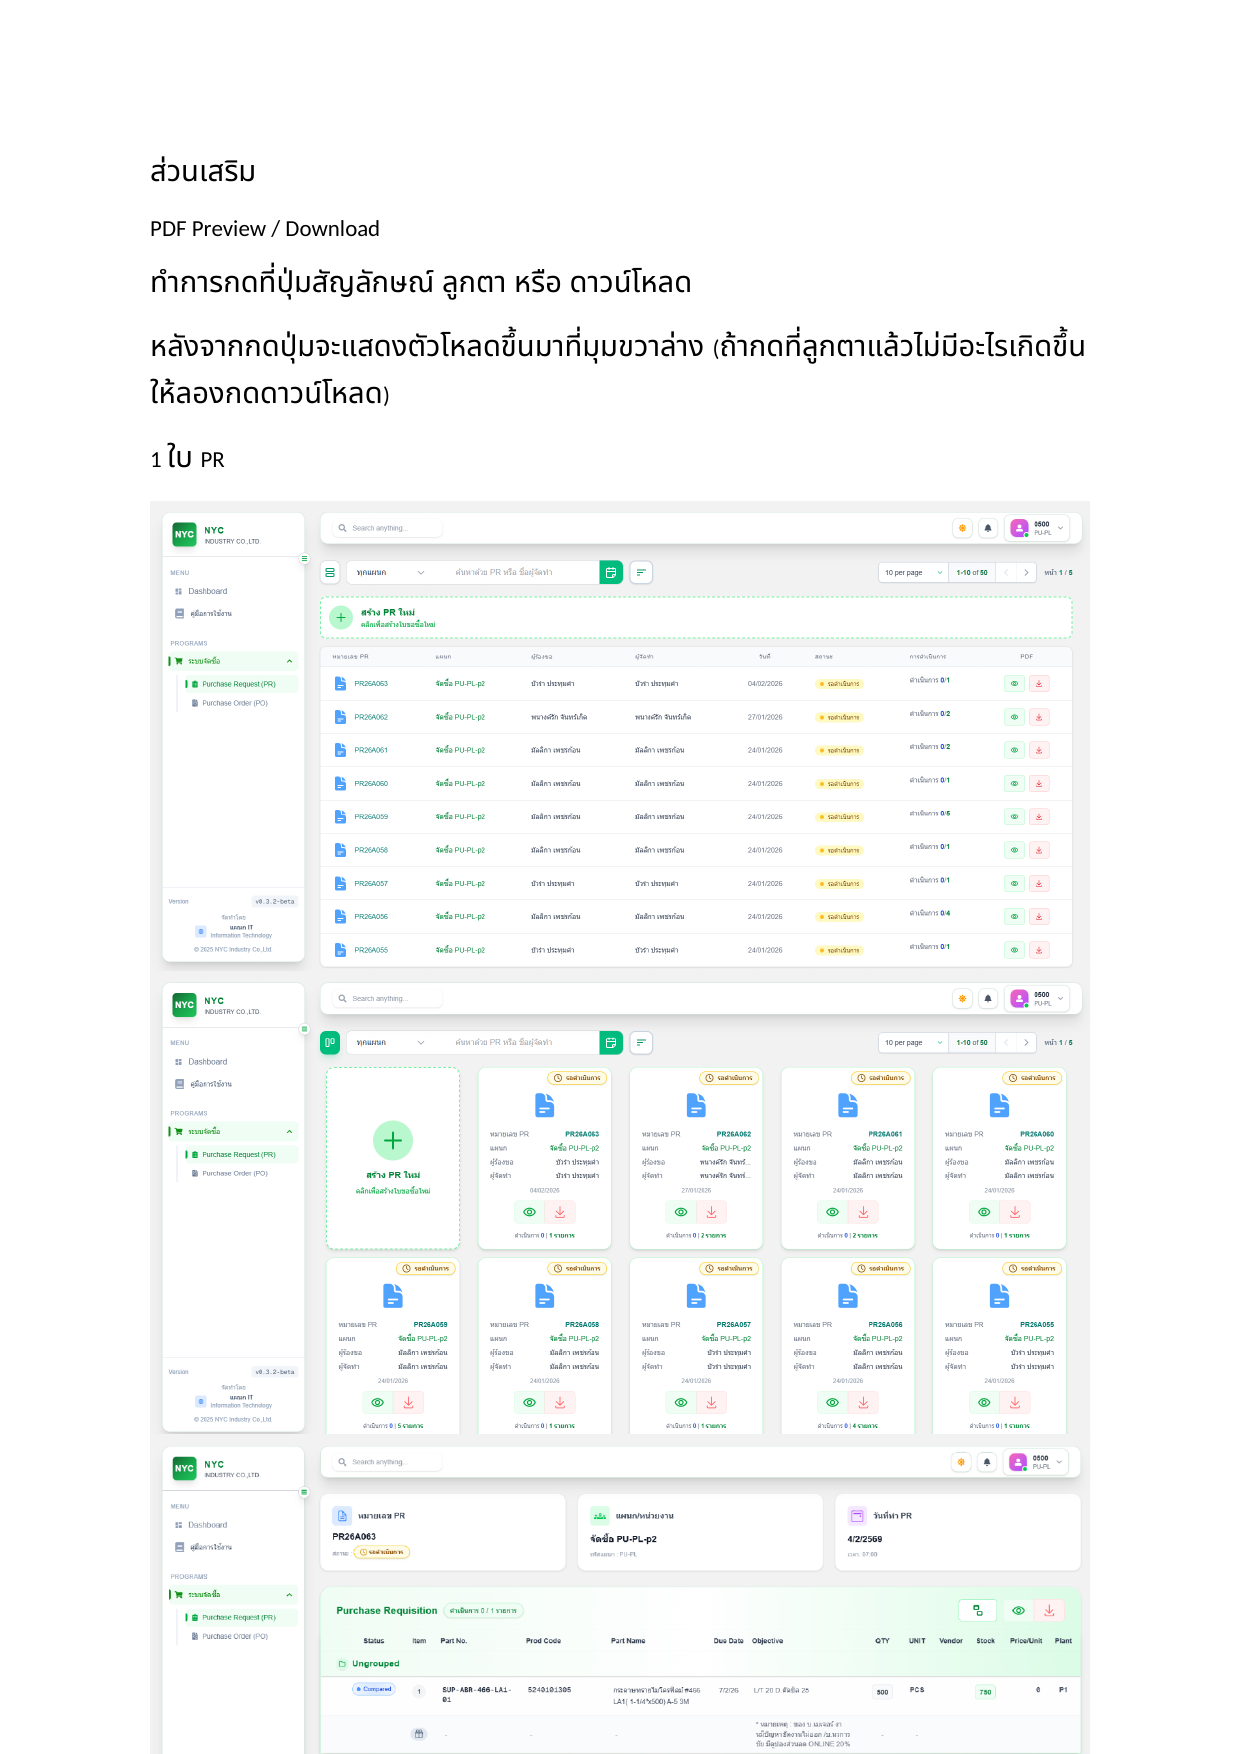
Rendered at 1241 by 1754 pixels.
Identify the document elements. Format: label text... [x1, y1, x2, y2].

text PDF Preview / Download [150, 214, 1090, 242]
text ทำการกดที่ปุ่มสัญลักษณ์ ลูกตา หรือ ดาวน์โหลด [150, 261, 1090, 305]
text 1 ใบ PR [150, 437, 1090, 481]
text ส่วนเสริม [150, 150, 1090, 194]
text หลังจากกดปุ่มจะแสดงตัวโหลดขึ้นมาที่มุมขวาล่าง (ถ้ากดที่ลูกตาแล้วไม่มีอะไรเกิดขึ้น ให้ลองกดดาวน์โหลด) [150, 325, 1090, 417]
picture [150, 501, 1091, 1754]
